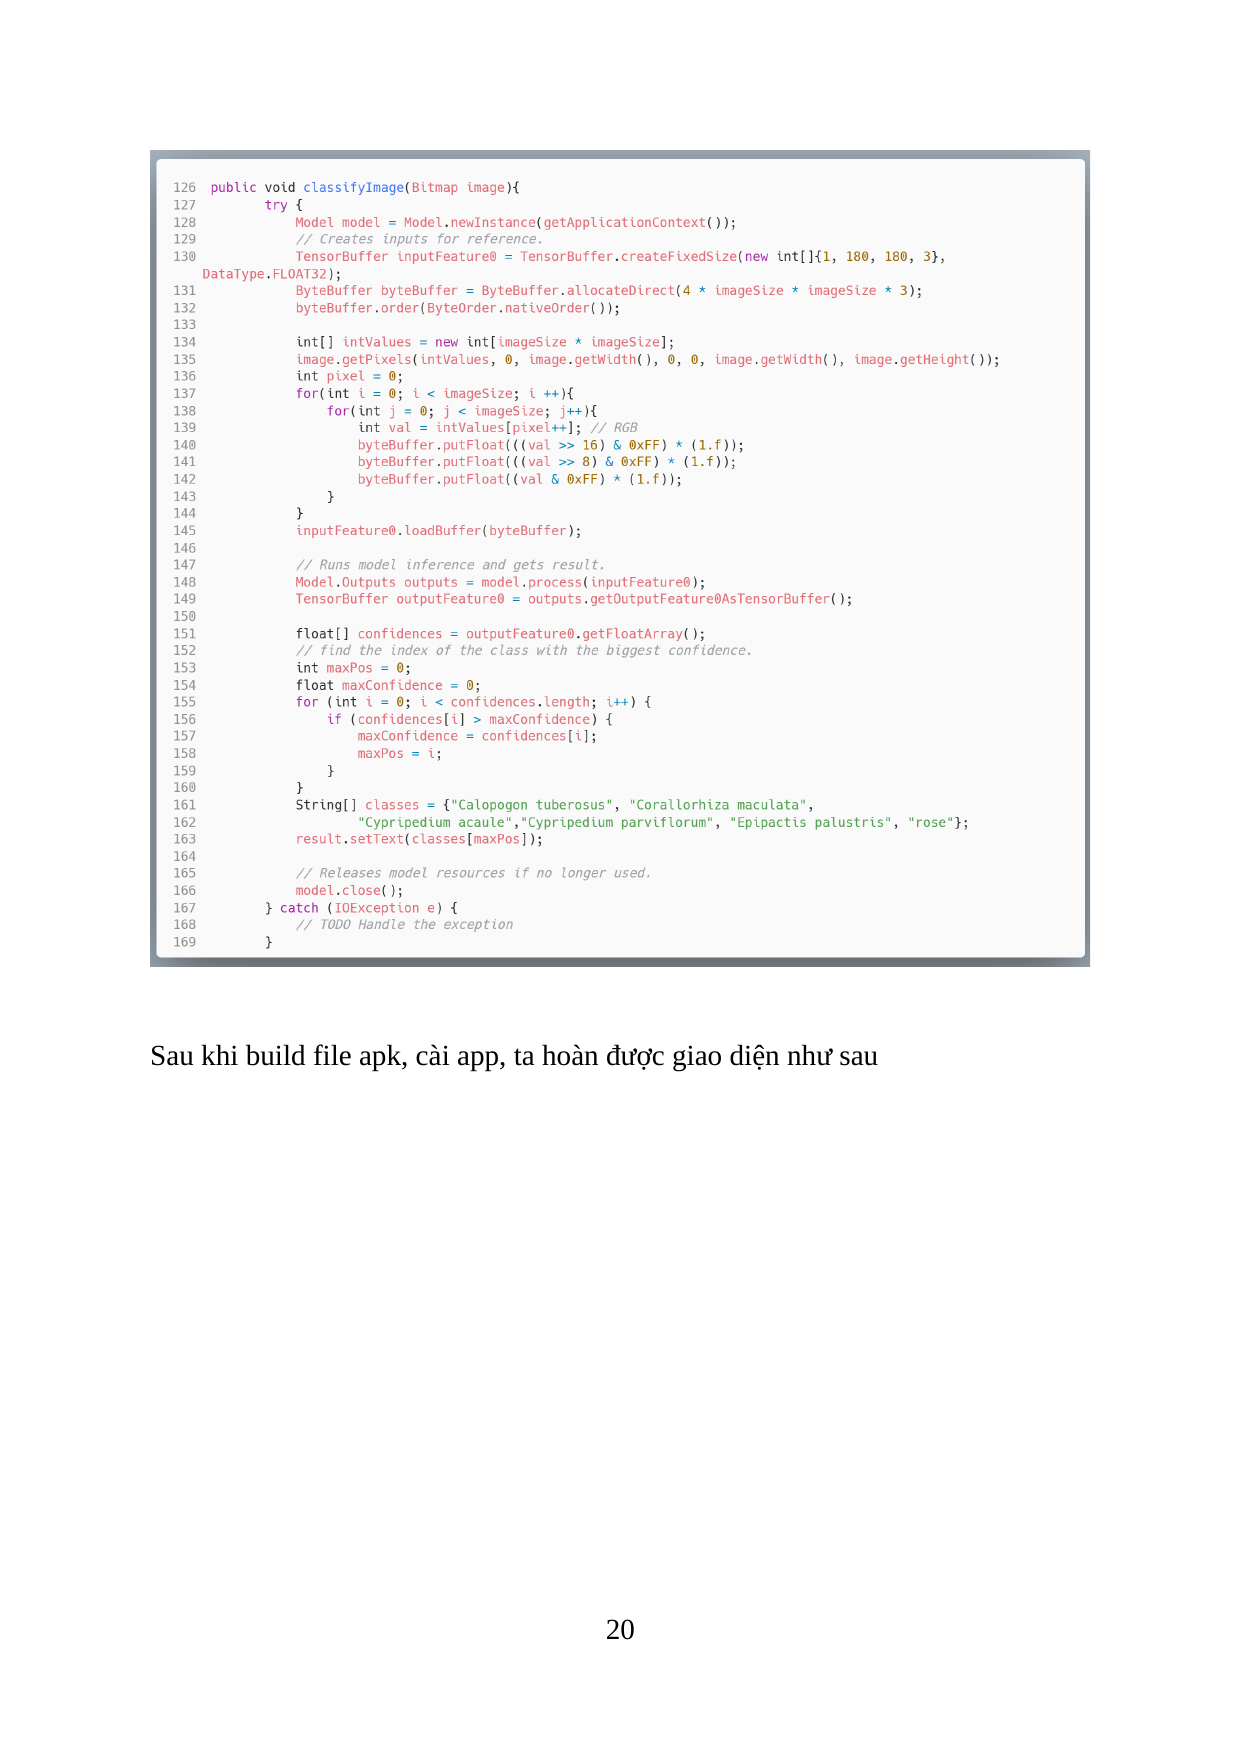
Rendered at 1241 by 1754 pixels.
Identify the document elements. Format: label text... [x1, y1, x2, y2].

picture [150, 150, 1091, 967]
text Sau khi build file apk, cài app, ta hoàn được giao diện như sau [150, 1038, 1090, 1072]
